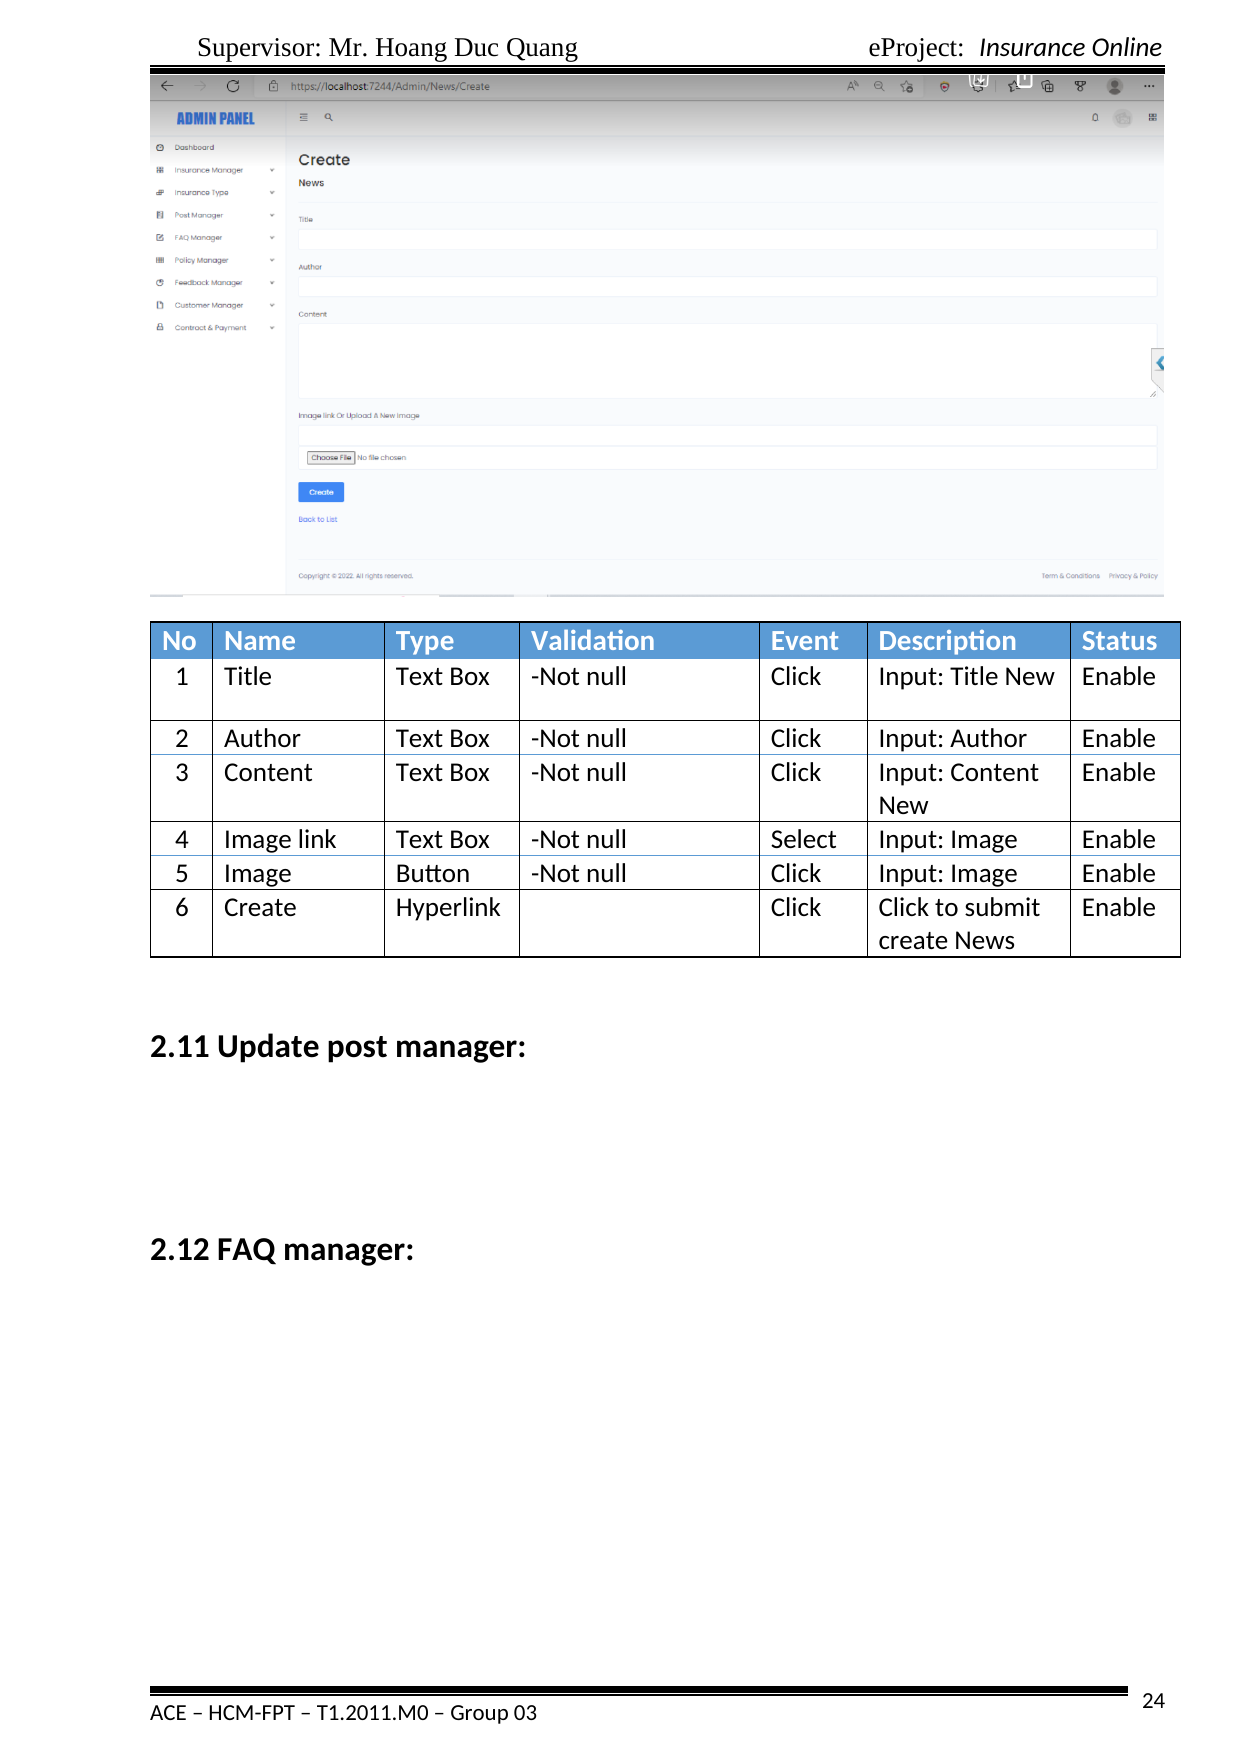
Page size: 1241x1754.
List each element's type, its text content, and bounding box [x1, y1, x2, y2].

table_cell 6 [151, 890, 212, 956]
table_header No [151, 623, 212, 658]
table_cell Input: Content New [868, 755, 1070, 821]
table_header Name [213, 623, 384, 658]
table_cell Enable [1071, 822, 1180, 855]
table_cell Enable [1071, 755, 1180, 821]
table_cell Click [760, 890, 867, 956]
table_header Validation [520, 623, 759, 658]
table_cell [520, 890, 759, 956]
table_cell Create [213, 890, 384, 956]
table_header Type [385, 623, 519, 658]
table_cell -Not null [520, 755, 759, 821]
table_cell Select [760, 822, 867, 855]
picture [150, 75, 1164, 597]
table_header Description [868, 623, 1070, 658]
table_cell Image link [213, 822, 384, 855]
table_cell Text Box [385, 721, 519, 754]
table_cell -Not null [520, 822, 759, 855]
table_cell Text Box [385, 659, 519, 720]
table_cell Author [213, 721, 384, 754]
table_cell 1 [151, 659, 212, 720]
table_cell Content [213, 755, 384, 821]
table_cell -Not null [520, 659, 759, 720]
table_cell Button [385, 856, 519, 889]
table_header Status [1071, 623, 1180, 658]
table_cell Click [760, 721, 867, 754]
table_cell Click [760, 755, 867, 821]
text 2.12 FAQ manager: [150, 1228, 1165, 1269]
table_cell Enable [1071, 659, 1180, 720]
table_cell Enable [1071, 890, 1180, 956]
table_header Event [760, 623, 867, 658]
table_cell 4 [151, 822, 212, 855]
table_cell 5 [151, 856, 212, 889]
table_cell Click [760, 659, 867, 720]
table_cell -Not null [520, 856, 759, 889]
table_cell Input: Image [868, 822, 1070, 855]
table_cell Hyperlink [385, 890, 519, 956]
table_cell Image [213, 856, 384, 889]
table_cell Click to submit create News [868, 890, 1070, 956]
table_cell Click [760, 856, 867, 889]
table_cell -Not null [520, 721, 759, 754]
table_cell Text Box [385, 755, 519, 821]
table_cell Text Box [385, 822, 519, 855]
table_cell Input: Author [868, 721, 1070, 754]
table_cell 3 [151, 755, 212, 821]
table_cell Input: Image [868, 856, 1070, 889]
table_cell Enable [1071, 721, 1180, 754]
table_cell Title [213, 659, 384, 720]
table_cell 2 [151, 721, 212, 754]
table_cell Enable [1071, 856, 1180, 889]
text 2.11 Update post manager: [150, 1025, 1165, 1066]
table_cell Input: Title New [868, 659, 1070, 720]
